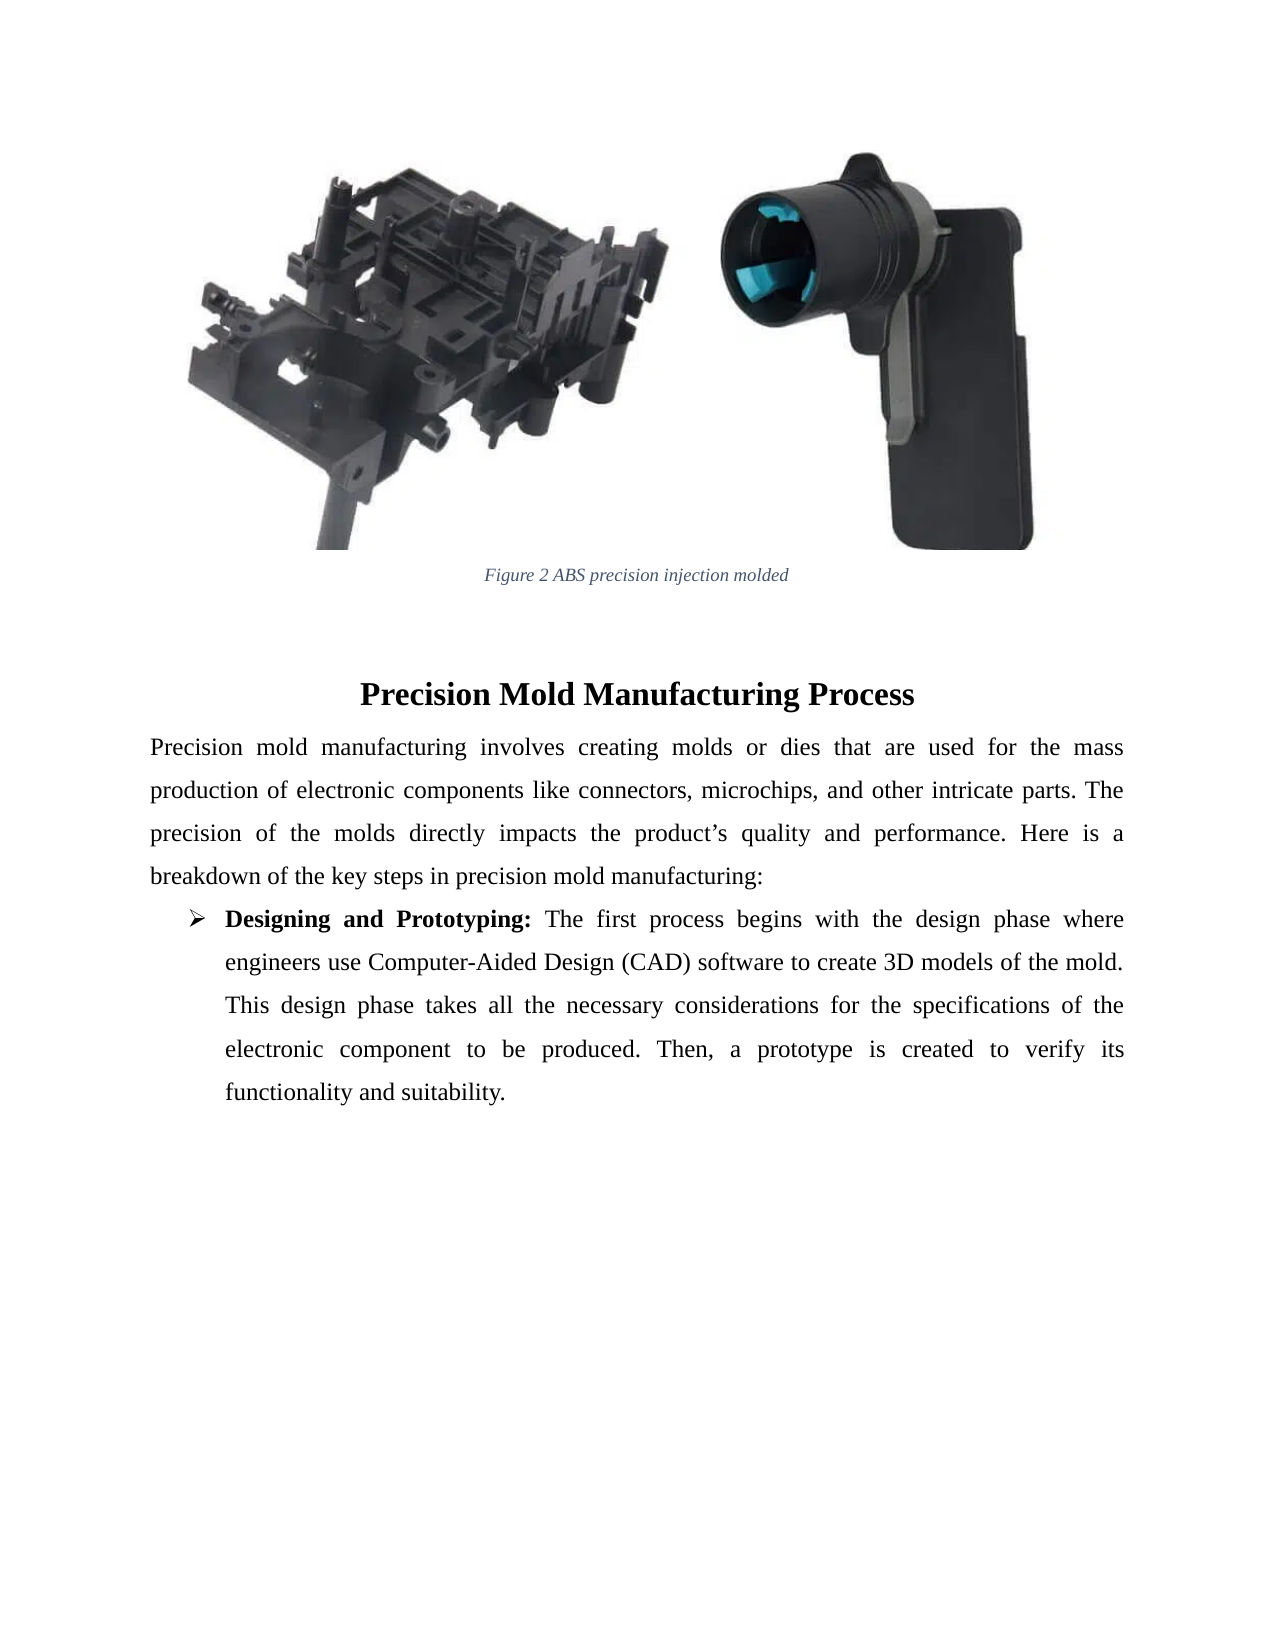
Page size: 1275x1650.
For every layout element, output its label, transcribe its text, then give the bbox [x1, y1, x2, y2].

picture [150, 150, 1125, 550]
subtitle Precision Mold Manufacturing Process [150, 674, 1125, 713]
list Designing and Prototyping: The first process begins with the design phase where engineers use Computer-Aided Design (CAD) software to create 3D models of the mold. This design phase takes all the necessary considerations for the specifications of the electronic component to be produced. Then, a prototype is created to verify its functionality and suitability. [187, 904, 1125, 1106]
text Figure 2 ABS precision injection molded [150, 564, 1125, 585]
text Precision mold manufacturing involves creating molds or dies that are used for the mass production of electronic components like connectors, microchips, and other intricate parts. The precision of the molds directly impacts the product’s quality and performance. Here is a breakdown of the key steps in precision mold manufacturing: [150, 732, 1125, 890]
